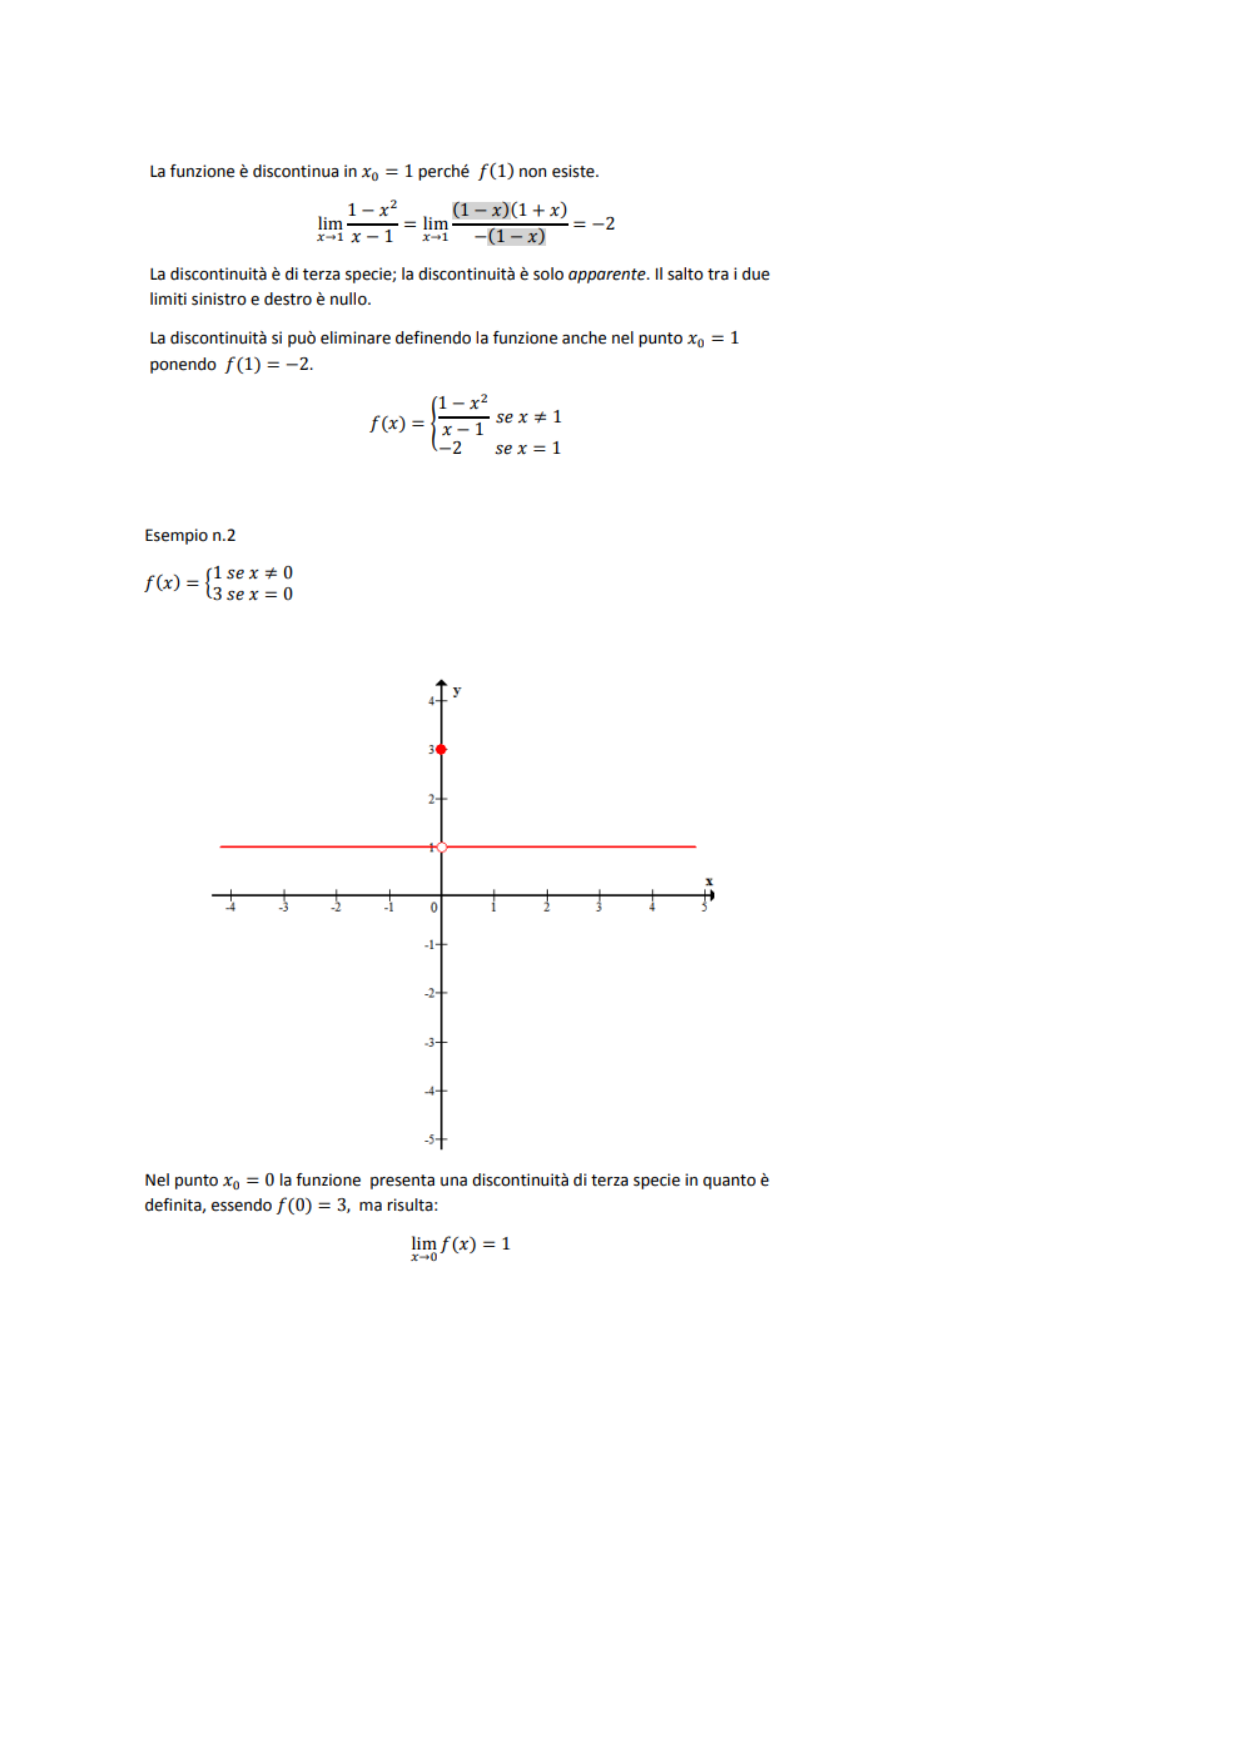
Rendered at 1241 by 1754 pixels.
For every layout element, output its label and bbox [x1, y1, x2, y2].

picture [118, 147, 804, 464]
picture [118, 511, 807, 1296]
